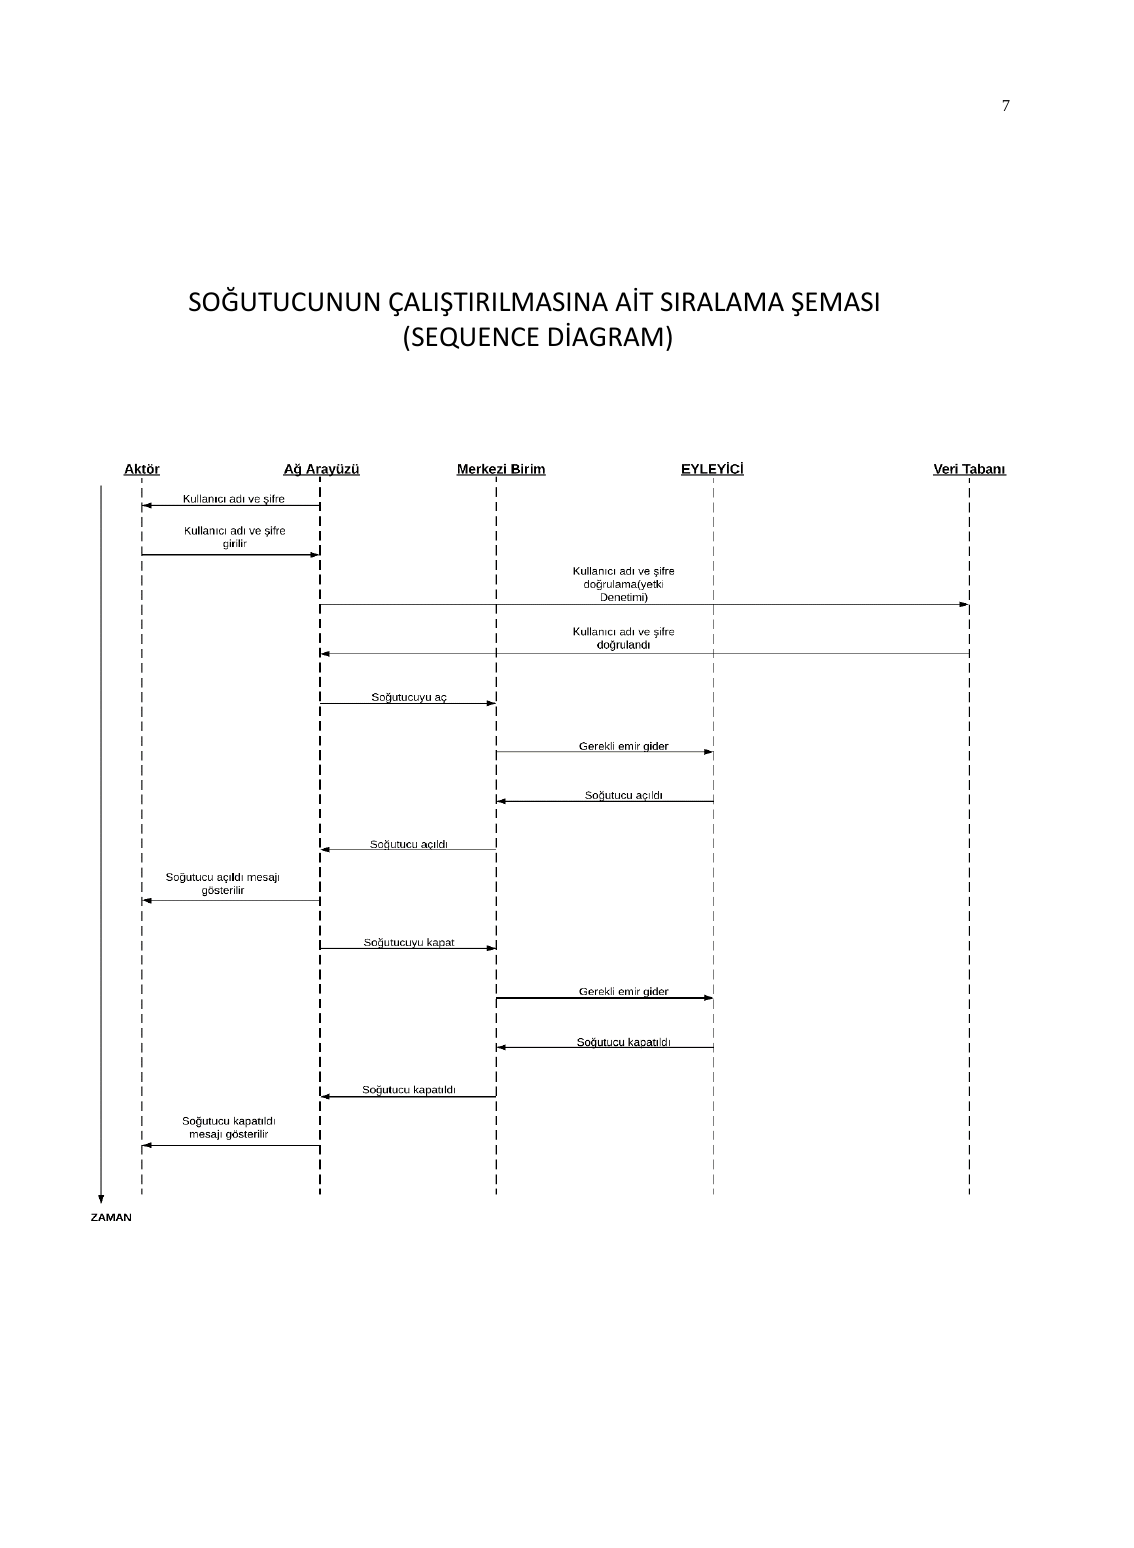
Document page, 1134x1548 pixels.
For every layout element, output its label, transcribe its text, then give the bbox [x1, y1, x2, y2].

picture [60, 389, 1051, 1253]
text (SEQUENCE DİAGRAM) [60, 318, 1009, 354]
text SOĞUTUCUNUN ÇALIŞTIRILMASINA AİT SIRALAMA ŞEMASI [60, 283, 1009, 318]
